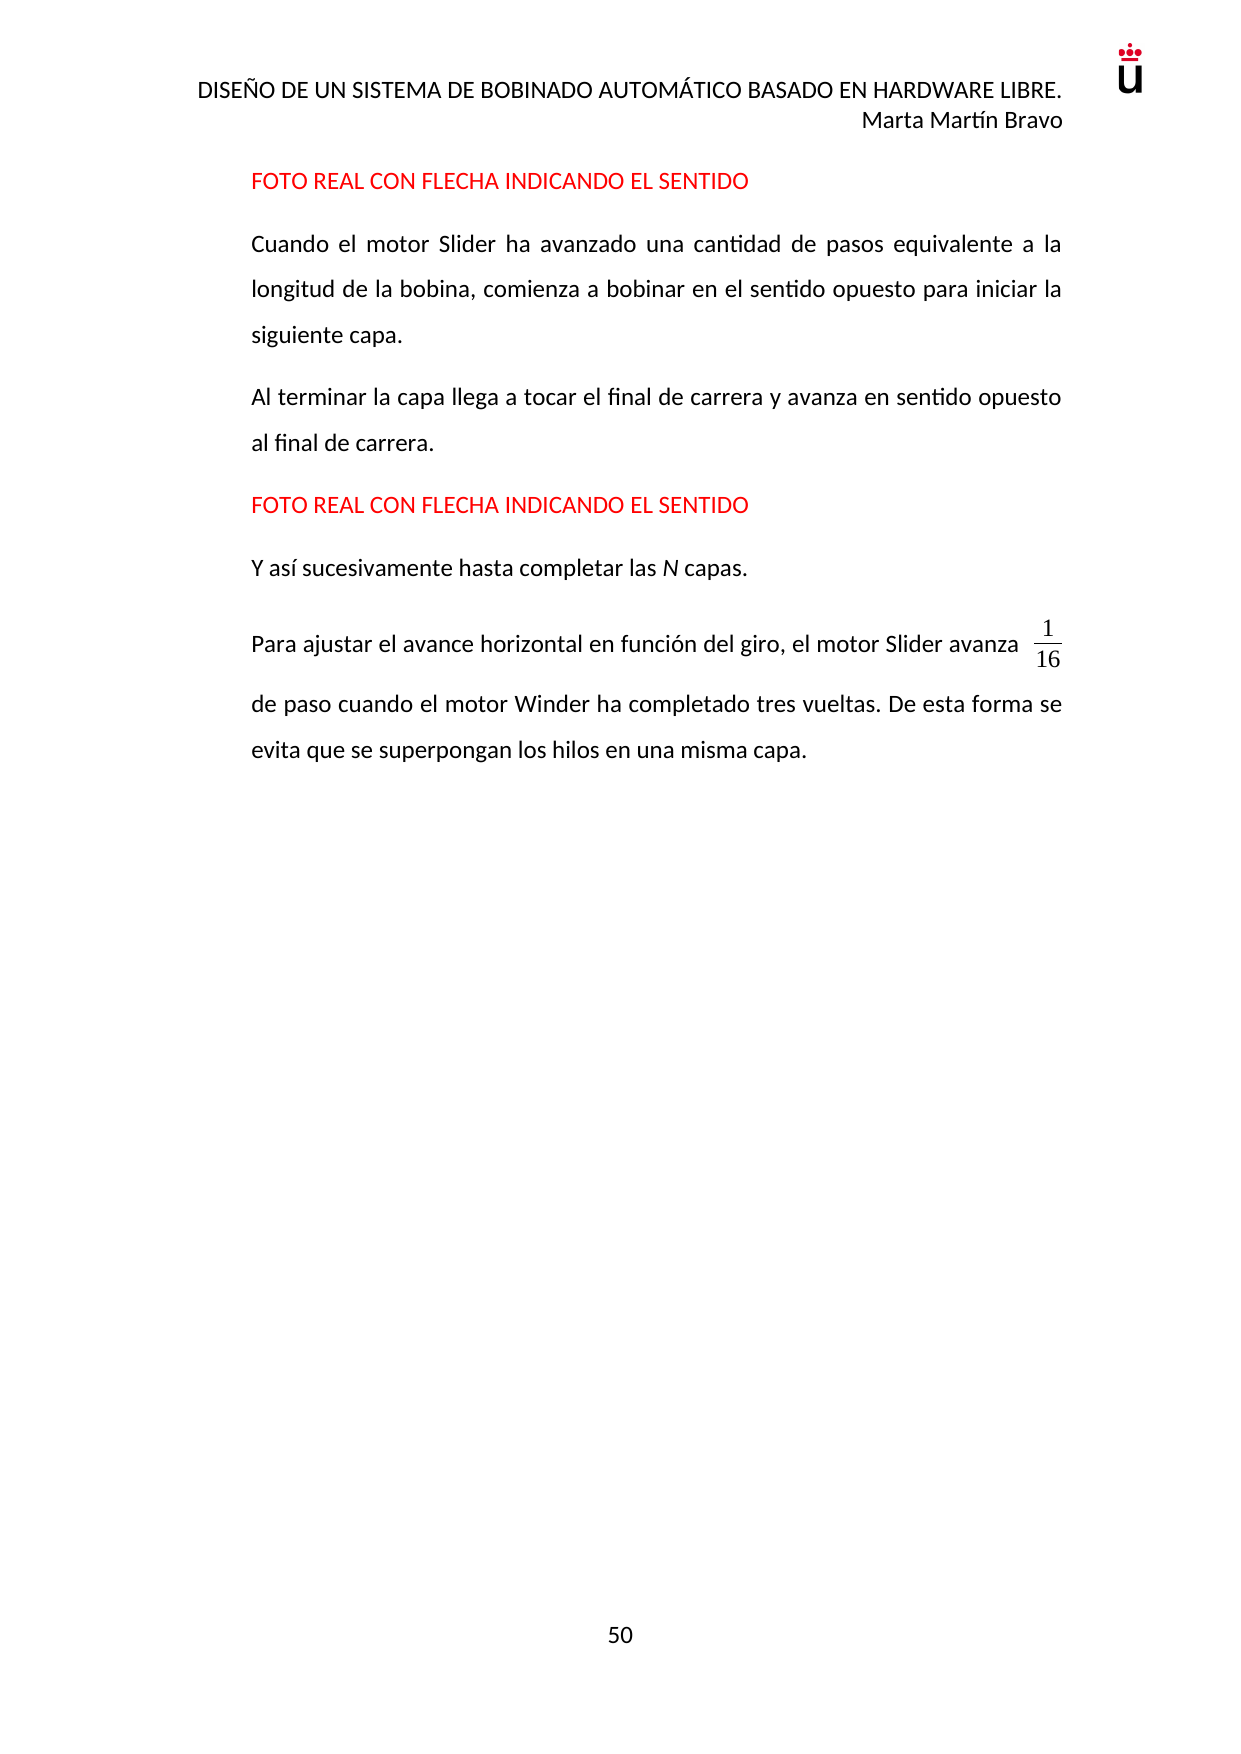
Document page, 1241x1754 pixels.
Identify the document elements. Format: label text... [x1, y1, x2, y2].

text FOTO REAL CON FLECHA INDICANDO EL SENTIDO [251, 490, 1063, 520]
text Cuando el motor Slider ha avanzado una cantidad de pasos equivalente a la longitud de la bobina, comienza a bobinar en el sentido opuesto para iniciar la siguiente capa. [251, 228, 1063, 350]
picture [1118, 43, 1146, 95]
text FOTO REAL CON FLECHA INDICANDO EL SENTIDO [251, 165, 1063, 196]
text Para ajustar el avance horizontal en función del giro, el motor Slider avanza de paso cuando el motor Winder ha completado tres vueltas. De esta forma se evita que se superpongan los hilos en una misma capa. [251, 614, 1063, 765]
text Al terminar la capa llega a tocar el final de carrera y avanza en sentido opuesto al final de carrera. [251, 382, 1063, 458]
text Y así sucesivamente hasta completar las N capas. [251, 552, 1063, 583]
